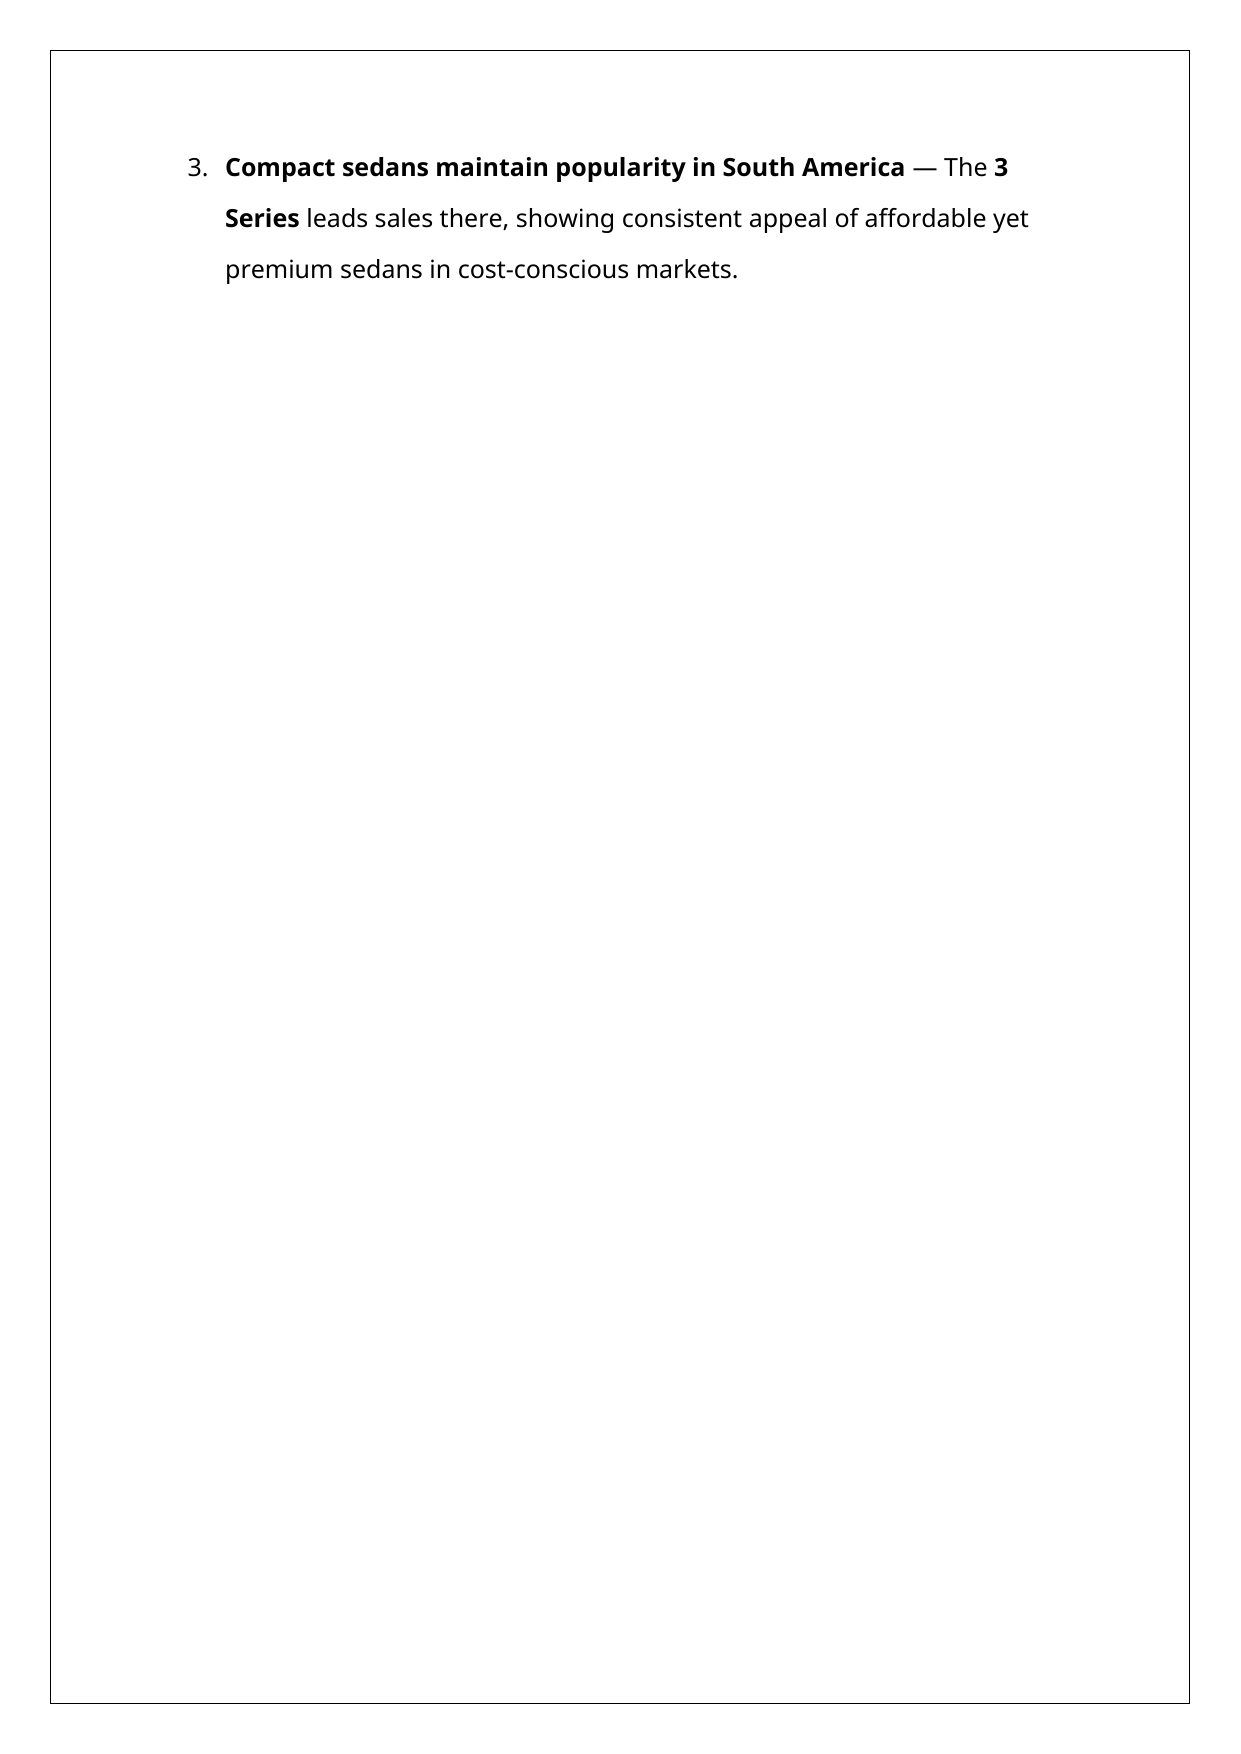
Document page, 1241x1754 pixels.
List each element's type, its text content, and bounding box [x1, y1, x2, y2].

list Compact sedans maintain popularity in South America — The 3 Series leads sales there, showing consistent appeal of affordable yet premium sedans in cost-conscious markets. [187, 150, 1090, 286]
